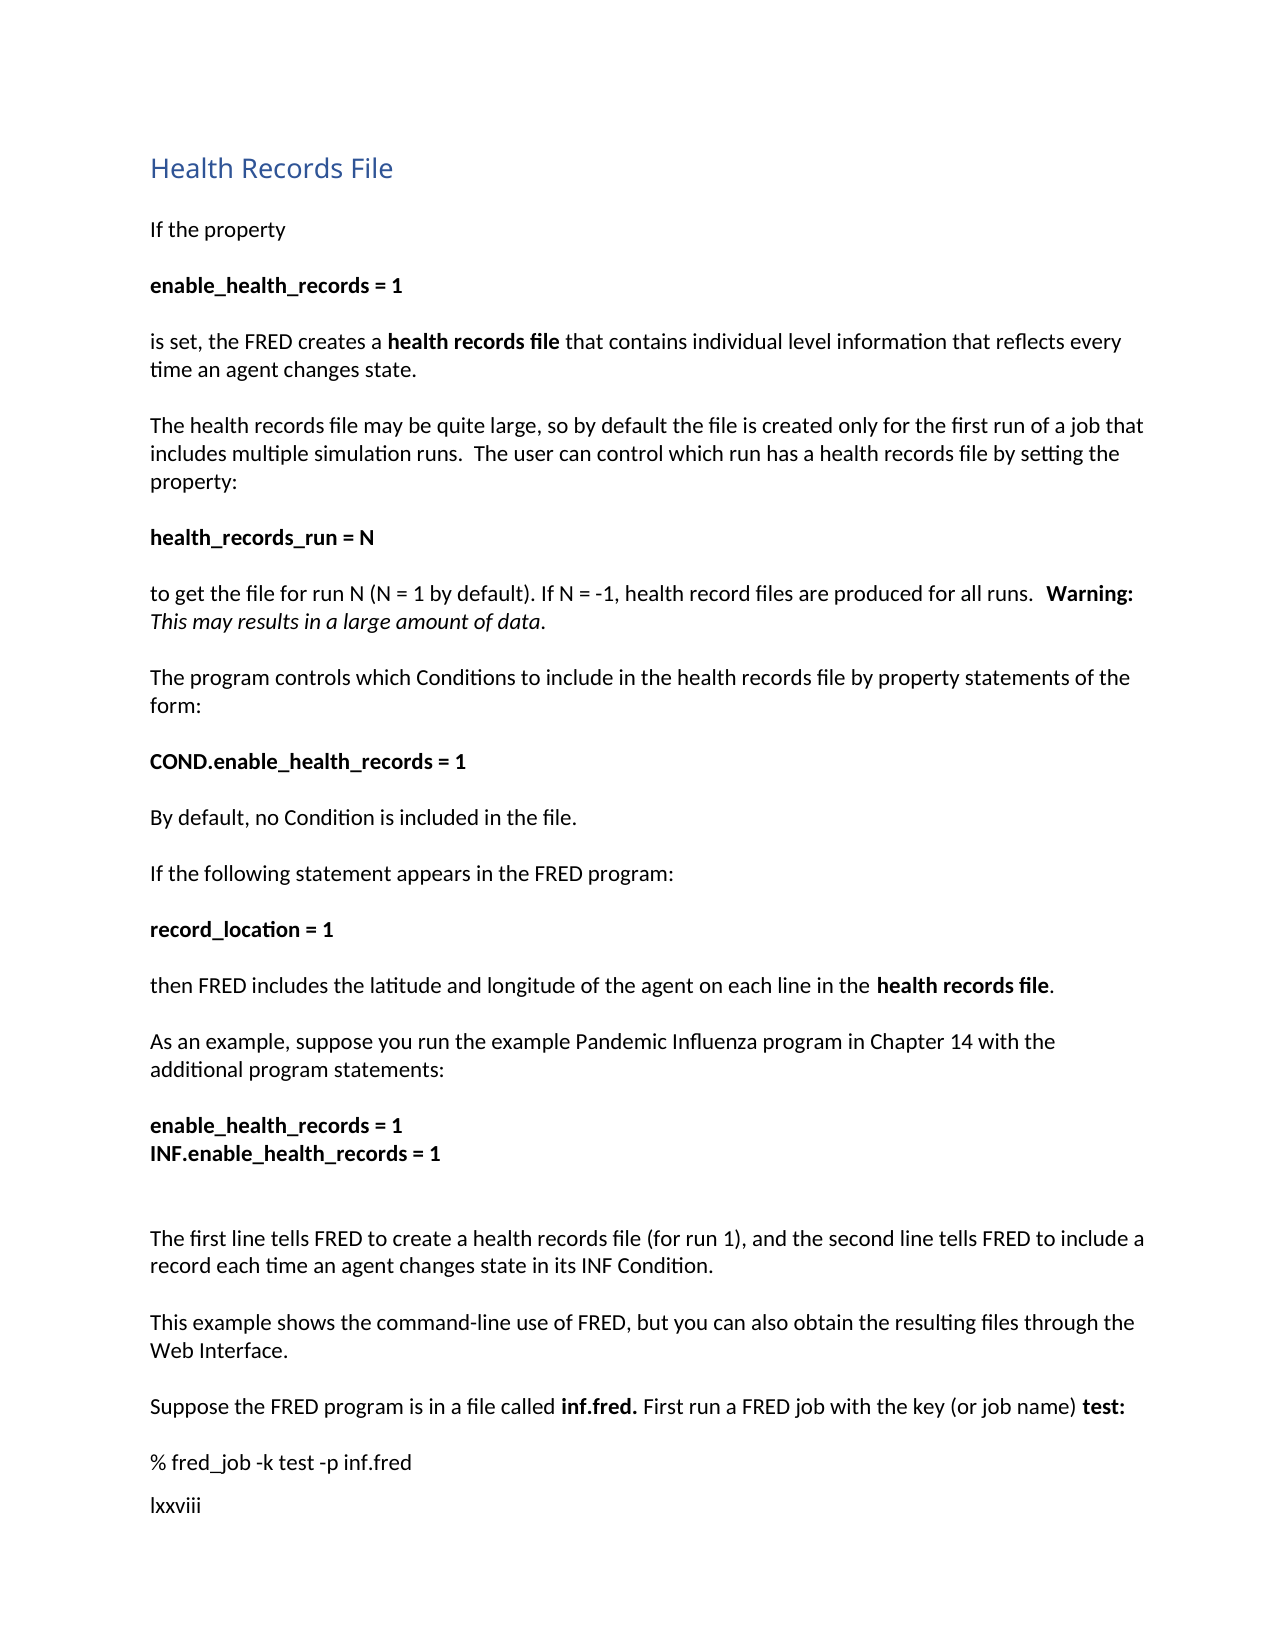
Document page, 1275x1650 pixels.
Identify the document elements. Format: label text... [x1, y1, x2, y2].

text enable_health_records = 1 [150, 1112, 1155, 1139]
text The health records file may be quite large, so by default the file is created only for the first run of a job that includes multiple simulation runs. The user can control which run has a health records file by setting the property: [150, 411, 1155, 495]
text % fred_job -k test -p inf.fred [150, 1448, 1155, 1476]
text enable_health_records = 1 [150, 271, 1155, 299]
text is set, the FRED creates a health records file that contains individual level information that reflects every time an agent changes state. [150, 327, 1155, 383]
text INF.enable_health_records = 1 [150, 1139, 1155, 1168]
text COND.enable_health_records = 1 [150, 747, 1155, 775]
text health_records_run = N [150, 523, 1155, 551]
text This example shows the command-line use of FRED, but you can also obtain the resulting files through the Web Interface. [150, 1308, 1155, 1364]
text then FRED includes the latitude and longitude of the agent on each line in the health records file. [150, 971, 1155, 999]
text Suppose the FRED program is in a file called inf.fred. First run a FRED job with the key (or job name) test: [150, 1392, 1155, 1420]
text By default, no Condition is included in the file. [150, 803, 1155, 831]
text As an example, suppose you run the example Pandemic Influenza program in Chapter 14 with the additional program statements: [150, 1027, 1155, 1083]
text record_location = 1 [150, 915, 1155, 943]
text to get the file for run N (N = 1 by default). If N = -1, health record files are produced for all runs. Warning: This may results in a large amount of data. [150, 579, 1155, 635]
text The program controls which Conditions to include in the health records file by property statements of the form: [150, 663, 1155, 719]
text If the following statement appears in the FRED program: [150, 859, 1155, 887]
text The first line tells FRED to create a health records file (for run 1), and the second line tells FRED to include a record each time an agent changes state in its INF Condition. [150, 1224, 1155, 1280]
text If the property [150, 215, 1155, 243]
subtitle Health Records File [150, 150, 1155, 187]
